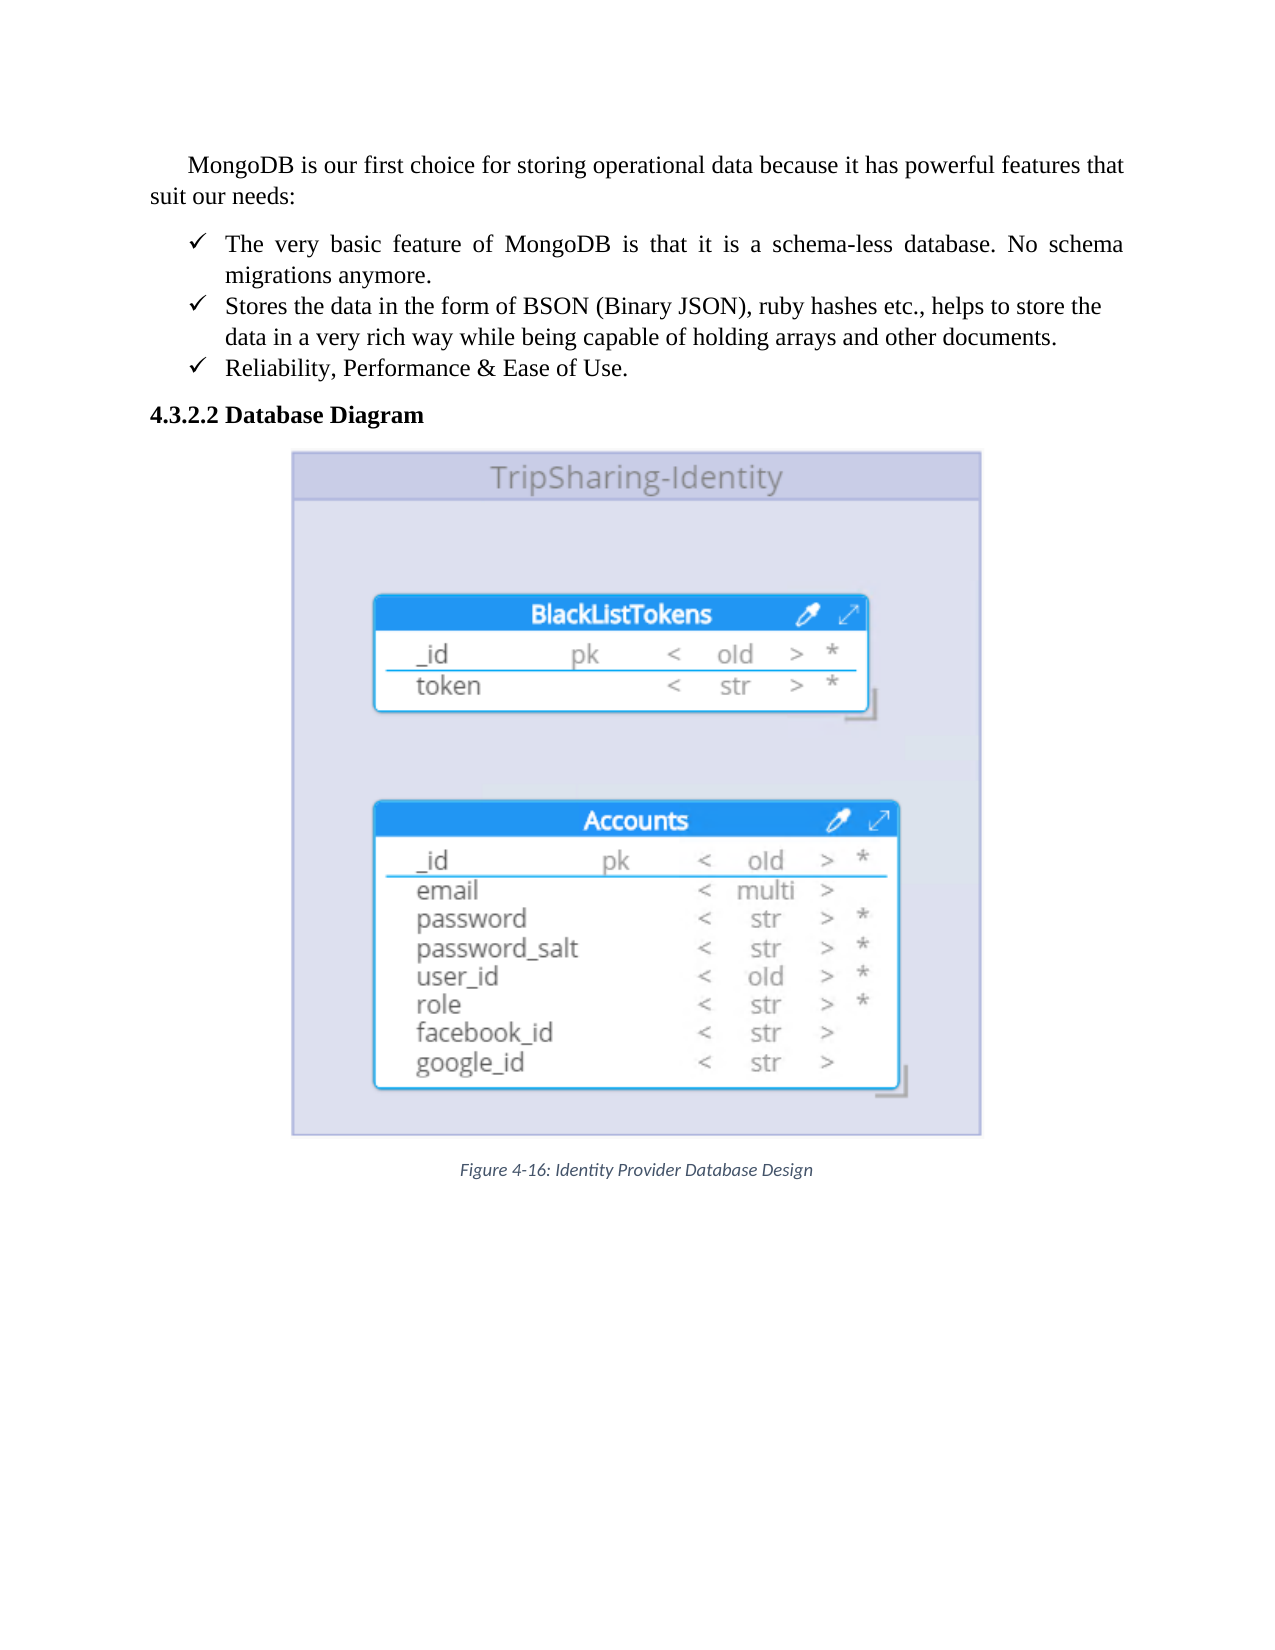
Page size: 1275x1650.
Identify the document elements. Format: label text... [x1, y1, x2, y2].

text MongoDB is our first choice for storing operational data because it has powerful features that suit our needs: [150, 150, 1125, 210]
text 4.3.2.2 Database Diagram [150, 401, 1125, 429]
list The very basic feature of MongoDB is that it is a schema-less database. No schema migrations anymore. [187, 229, 1125, 288]
list Reliability, Performance & Ease of Use. [187, 353, 1125, 382]
list Stores the data in the form of BSON (Binary JSON), ruby hashes etc., helps to store the data in a very rich way while being capable of holding arrays and other documents. [187, 291, 1125, 351]
text Figure 4-16: Identity Provider Database Design [150, 1158, 1125, 1181]
picture [290, 448, 985, 1139]
